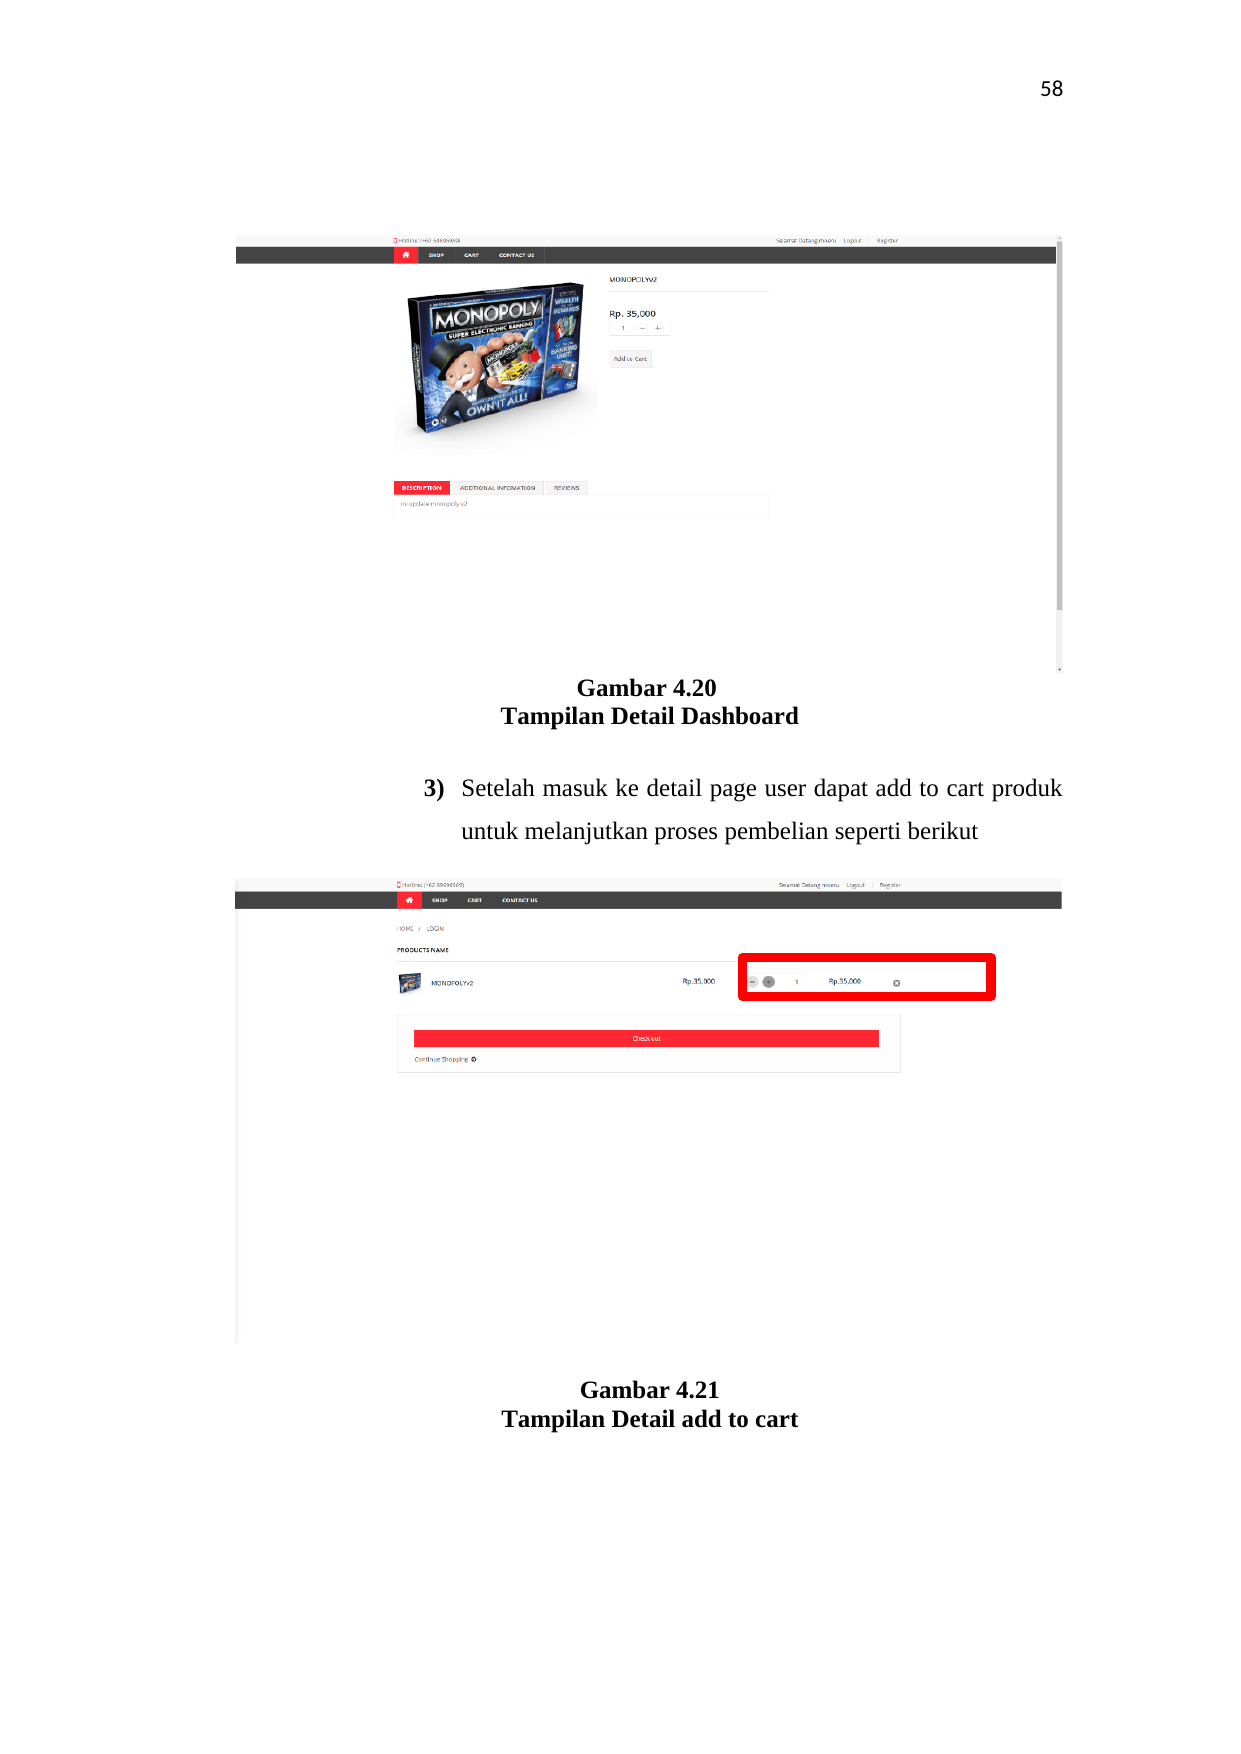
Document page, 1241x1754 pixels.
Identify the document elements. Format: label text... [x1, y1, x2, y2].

text Tampilan Detail add to cart [236, 1404, 1063, 1433]
text Gambar 4.20 Tampilan Detail Dashboard [236, 673, 1063, 730]
list Setelah masuk ke detail page user dapat add to cart produk untuk melanjutkan proses pembelian seperti berikut [424, 773, 1063, 845]
picture [236, 235, 1063, 673]
picture [235, 878, 1062, 1344]
